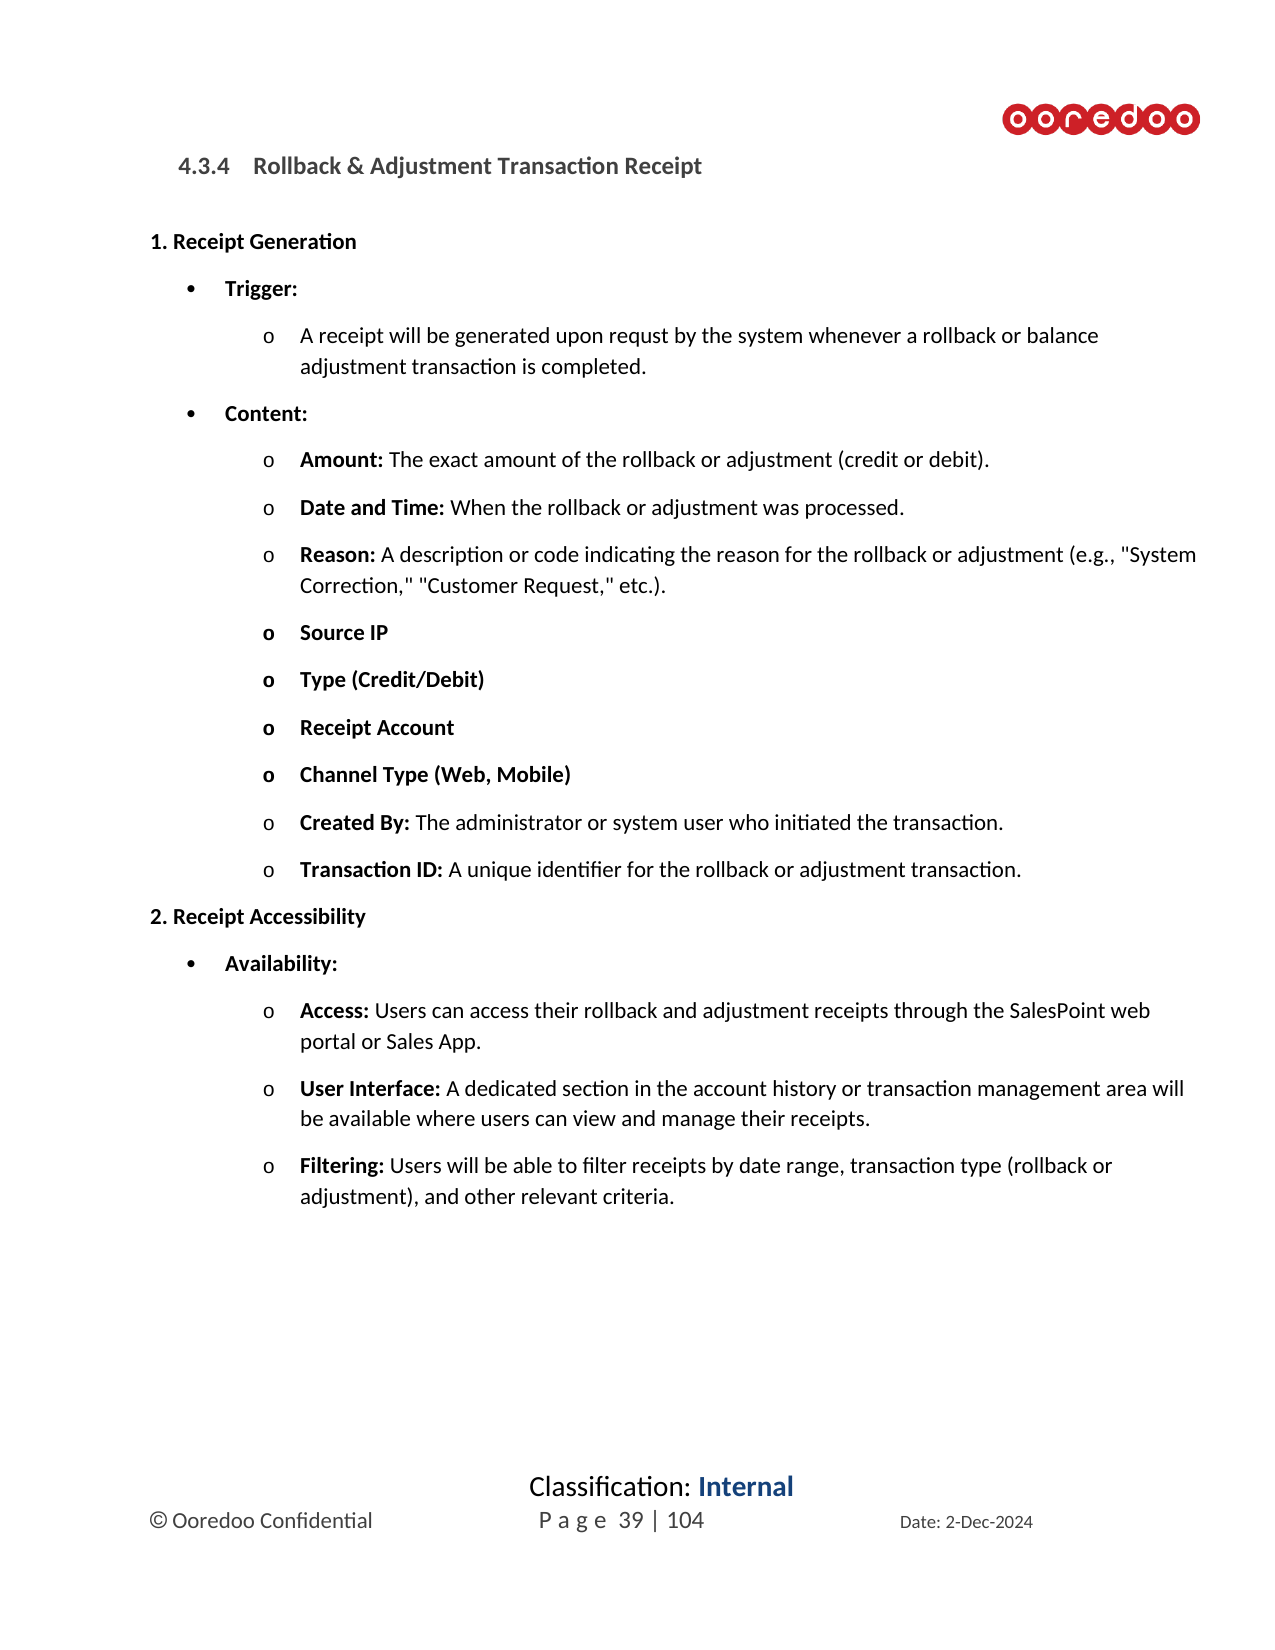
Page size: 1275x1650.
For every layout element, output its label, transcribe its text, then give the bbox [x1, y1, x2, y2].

list Receipt Account [262, 713, 1200, 741]
text 2. Receipt Accessibility [150, 902, 1200, 930]
list Transaction ID: A unique identifier for the rollback or adjustment transaction. [262, 855, 1200, 883]
list User Interface: A dedicated section in the account history or transaction management area will be available where users can view and manage their receipts. [262, 1074, 1200, 1132]
list Channel Type (Web, Mobile) [262, 760, 1200, 789]
list Availability: [187, 949, 1200, 977]
list Date and Time: When the rollback or adjustment was processed. [262, 493, 1200, 522]
list Amount: The exact amount of the rollback or adjustment (credit or debit). [262, 446, 1200, 474]
list Source IP [262, 618, 1200, 647]
picture [1001, 103, 1200, 136]
text 1. Receipt Generation [150, 227, 1200, 255]
list Reason: A description or code indicating the reason for the rollback or adjustment (e.g., "System Correction," "Customer Request," etc.). [262, 540, 1200, 599]
list A receipt will be generated upon requst by the system whenever a rollback or balance adjustment transaction is completed. [262, 321, 1200, 380]
list Trigger: [187, 274, 1200, 302]
list Content: [187, 399, 1200, 427]
list Created By: The administrator or system user who initiated the transaction. [262, 808, 1200, 836]
list Access: Users can access their rollback and adjustment receipts through the SalesPoint web portal or Sales App. [262, 996, 1200, 1055]
subtitle Rollback & Adjustment Transaction Receipt [178, 150, 1200, 181]
list Type (Credit/Debit) [262, 665, 1200, 694]
list Filtering: Users will be able to filter receipts by date range, transaction type (rollback or adjustment), and other relevant criteria. [262, 1151, 1200, 1210]
